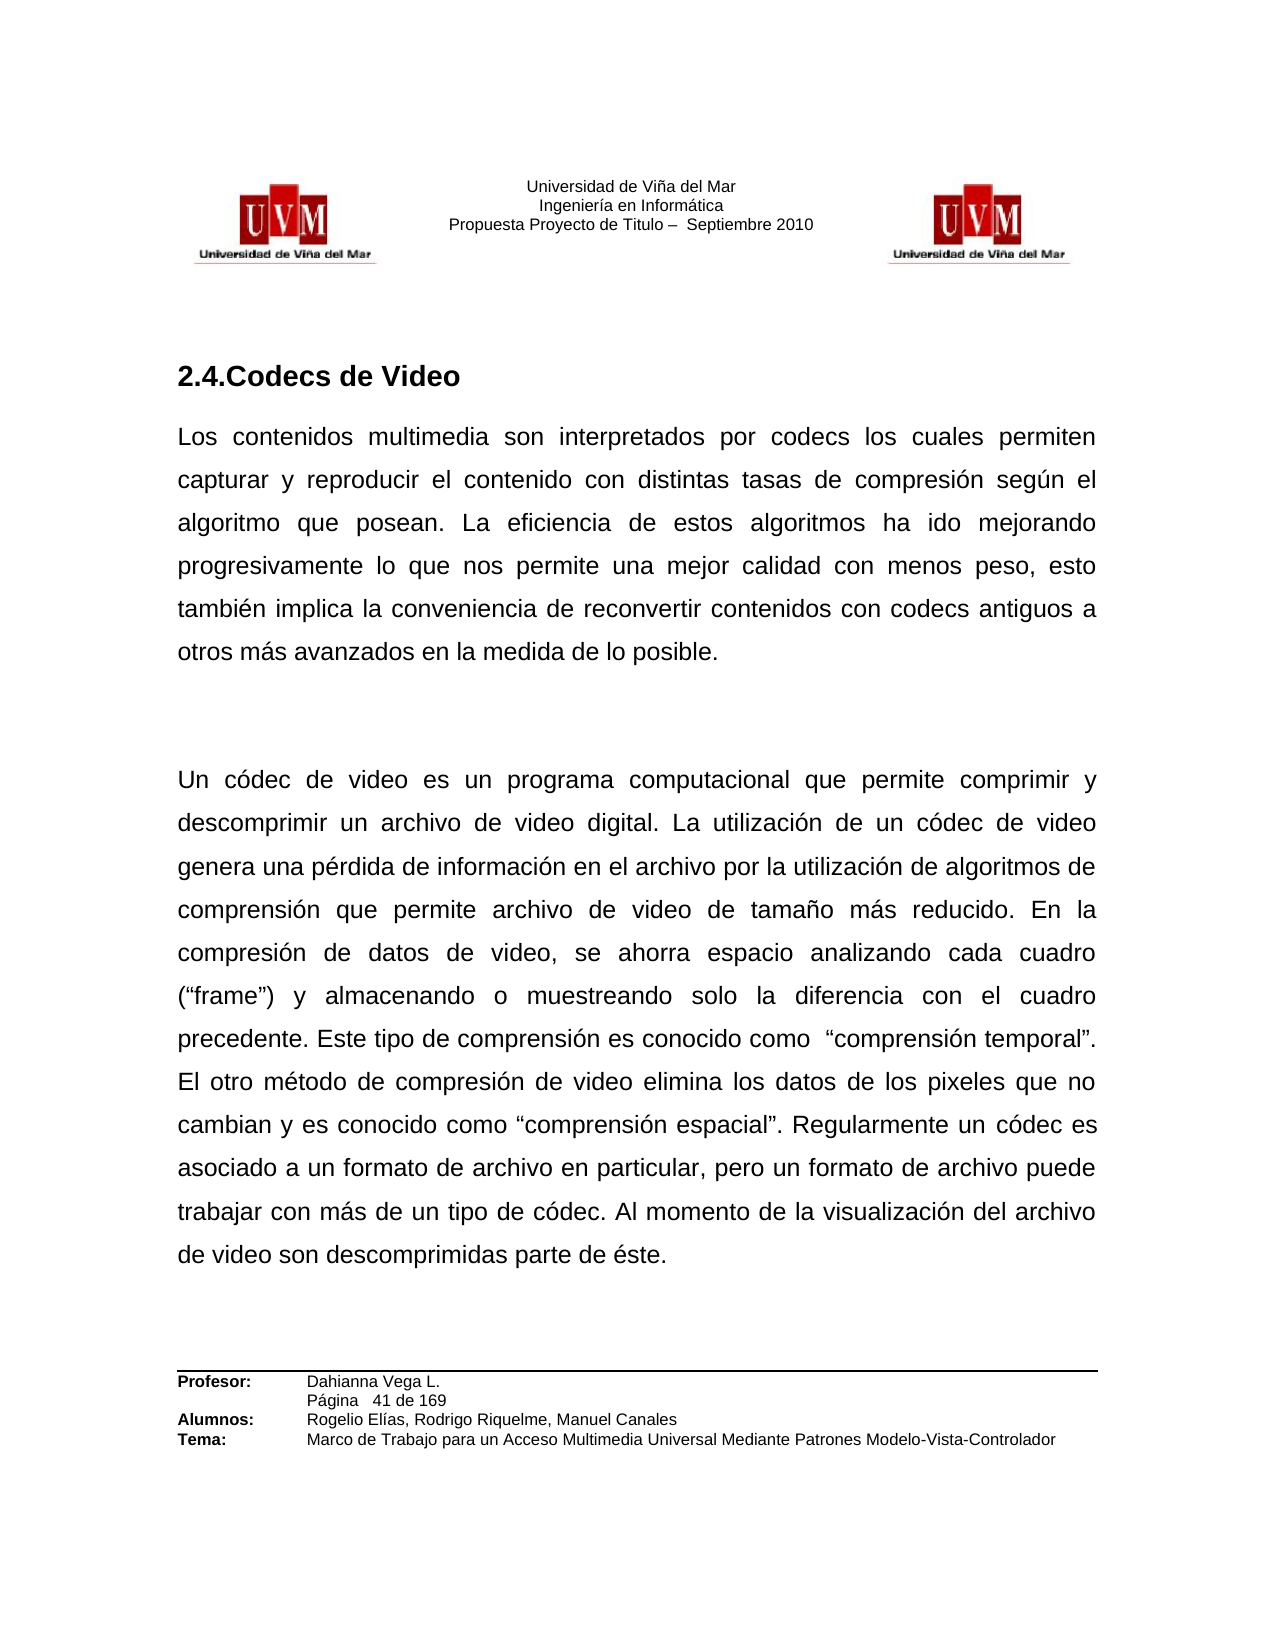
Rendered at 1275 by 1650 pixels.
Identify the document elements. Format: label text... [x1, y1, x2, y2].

subtitle 2.4.Codecs de Video [177, 359, 1098, 392]
picture [177, 176, 390, 267]
text Un códec de video es un programa computacional que permite comprimir y descomprimir un archivo de video digital. La utilización de un códec de video genera una pérdida de información en el archivo por la utilización de algoritmos de comprensión que permite archivo de video de tamaño más reducido. En la compresión de datos de video, se ahorra espacio analizando cada cuadro (“frame”) y almacenando o muestreando solo la diferencia con el cuadro precedente. Este tipo de comprensión es conocido como “comprensión temporal”. El otro método de compresión de video elimina los datos de los pixeles que no cambian y es conocido como “comprensión espacial”. Regularmente un códec es asociado a un formato de archivo en particular, pero un formato de archivo puede trabajar con más de un tipo de códec. Al momento de la visualización del archivo de video son descomprimidas parte de éste. [177, 765, 1098, 1268]
text Los contenidos multimedia son interpretados por codecs los cuales permiten capturar y reproducir el contenido con distintas tasas de compresión según el algoritmo que posean. La eficiencia de estos algoritmos ha ido mejorando progresivamente lo que nos permite una mejor calidad con menos peso, esto también implica la conveniencia de reconvertir contenidos con codecs antiguos a otros más avanzados en la medida de lo posible. [177, 422, 1098, 666]
picture [871, 176, 1084, 267]
